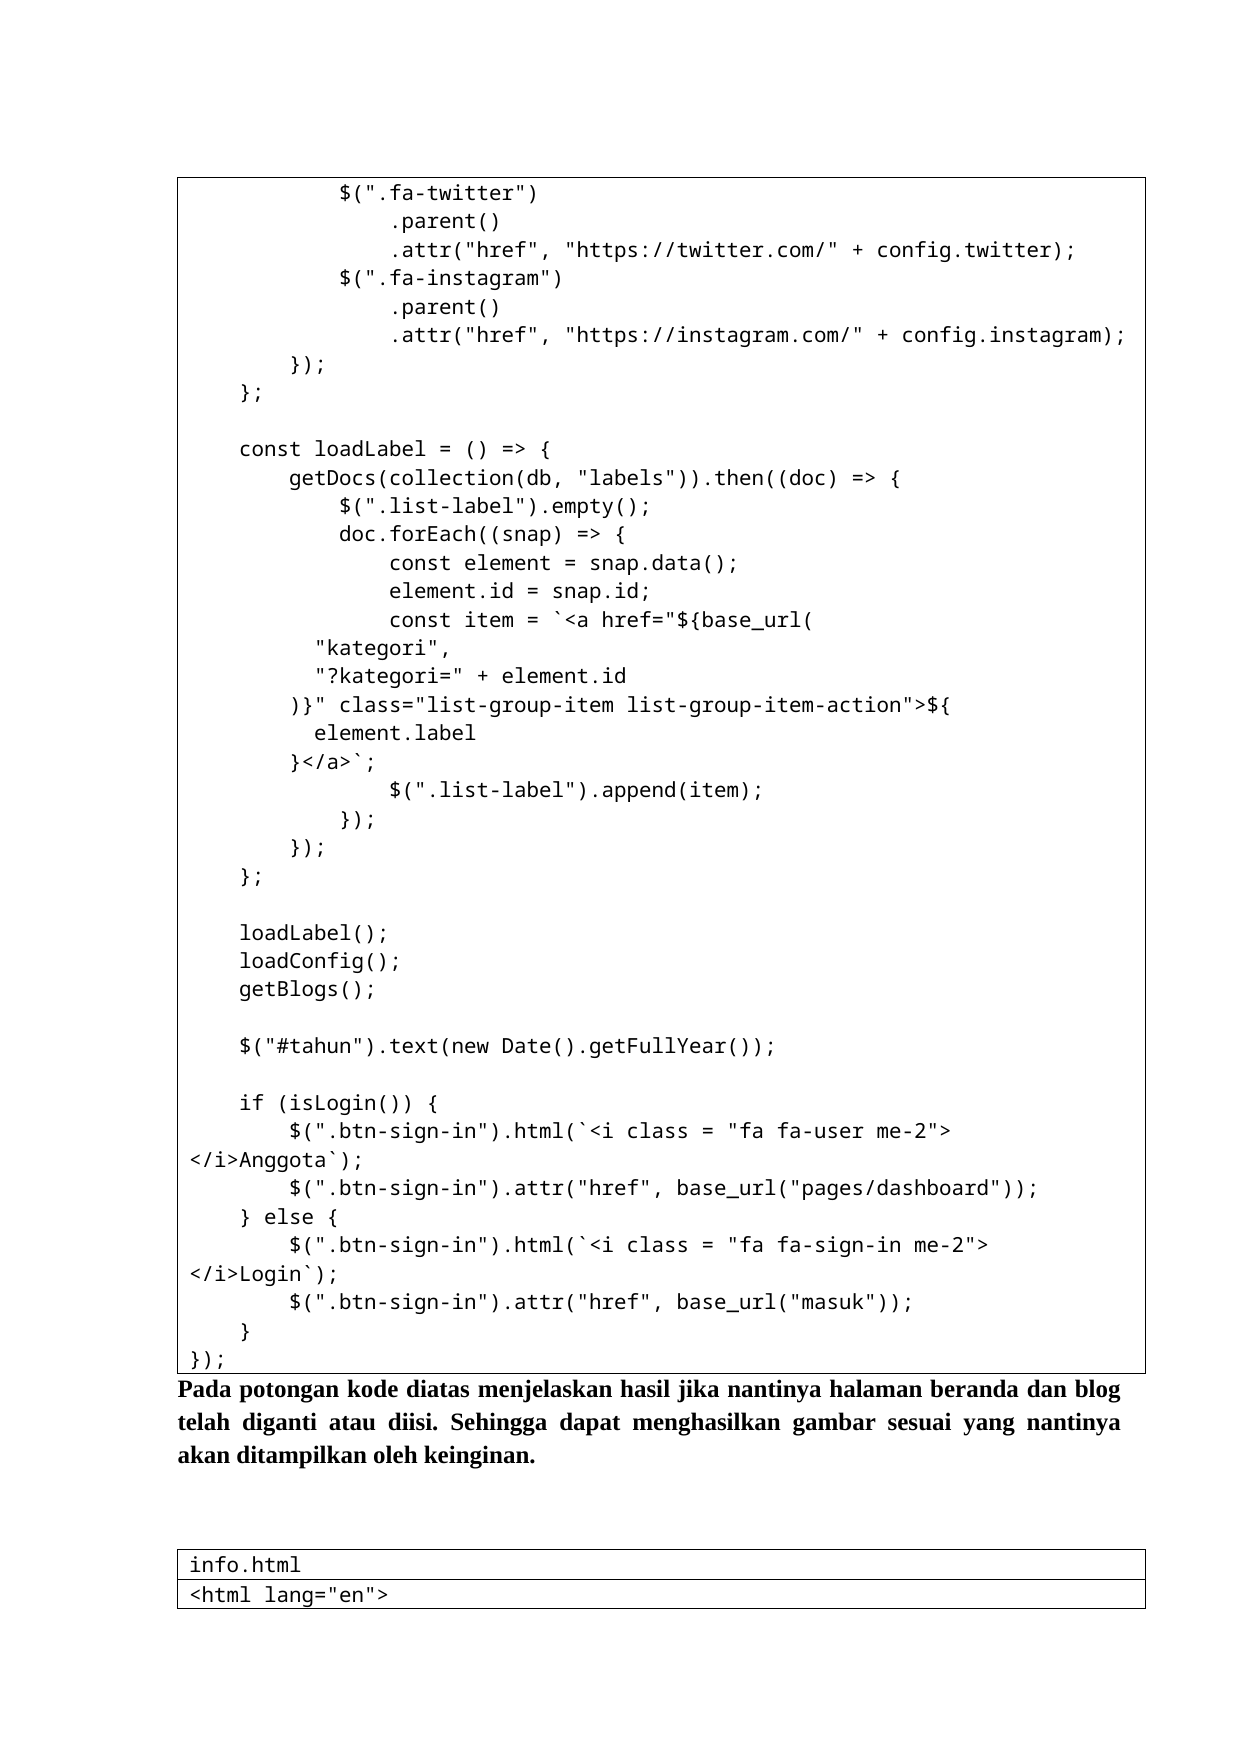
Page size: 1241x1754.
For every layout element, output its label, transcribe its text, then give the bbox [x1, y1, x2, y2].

table_header info.html [178, 1550, 1145, 1579]
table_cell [178, 1580, 1145, 1608]
text Pada potongan kode diatas menjelaskan hasil jika nantinya halaman beranda dan blog telah diganti atau diisi. Sehingga dapat menghasilkan gambar sesuai yang nantinya akan ditampilkan oleh keinginan. [177, 1374, 1122, 1468]
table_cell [178, 178, 1145, 1373]
